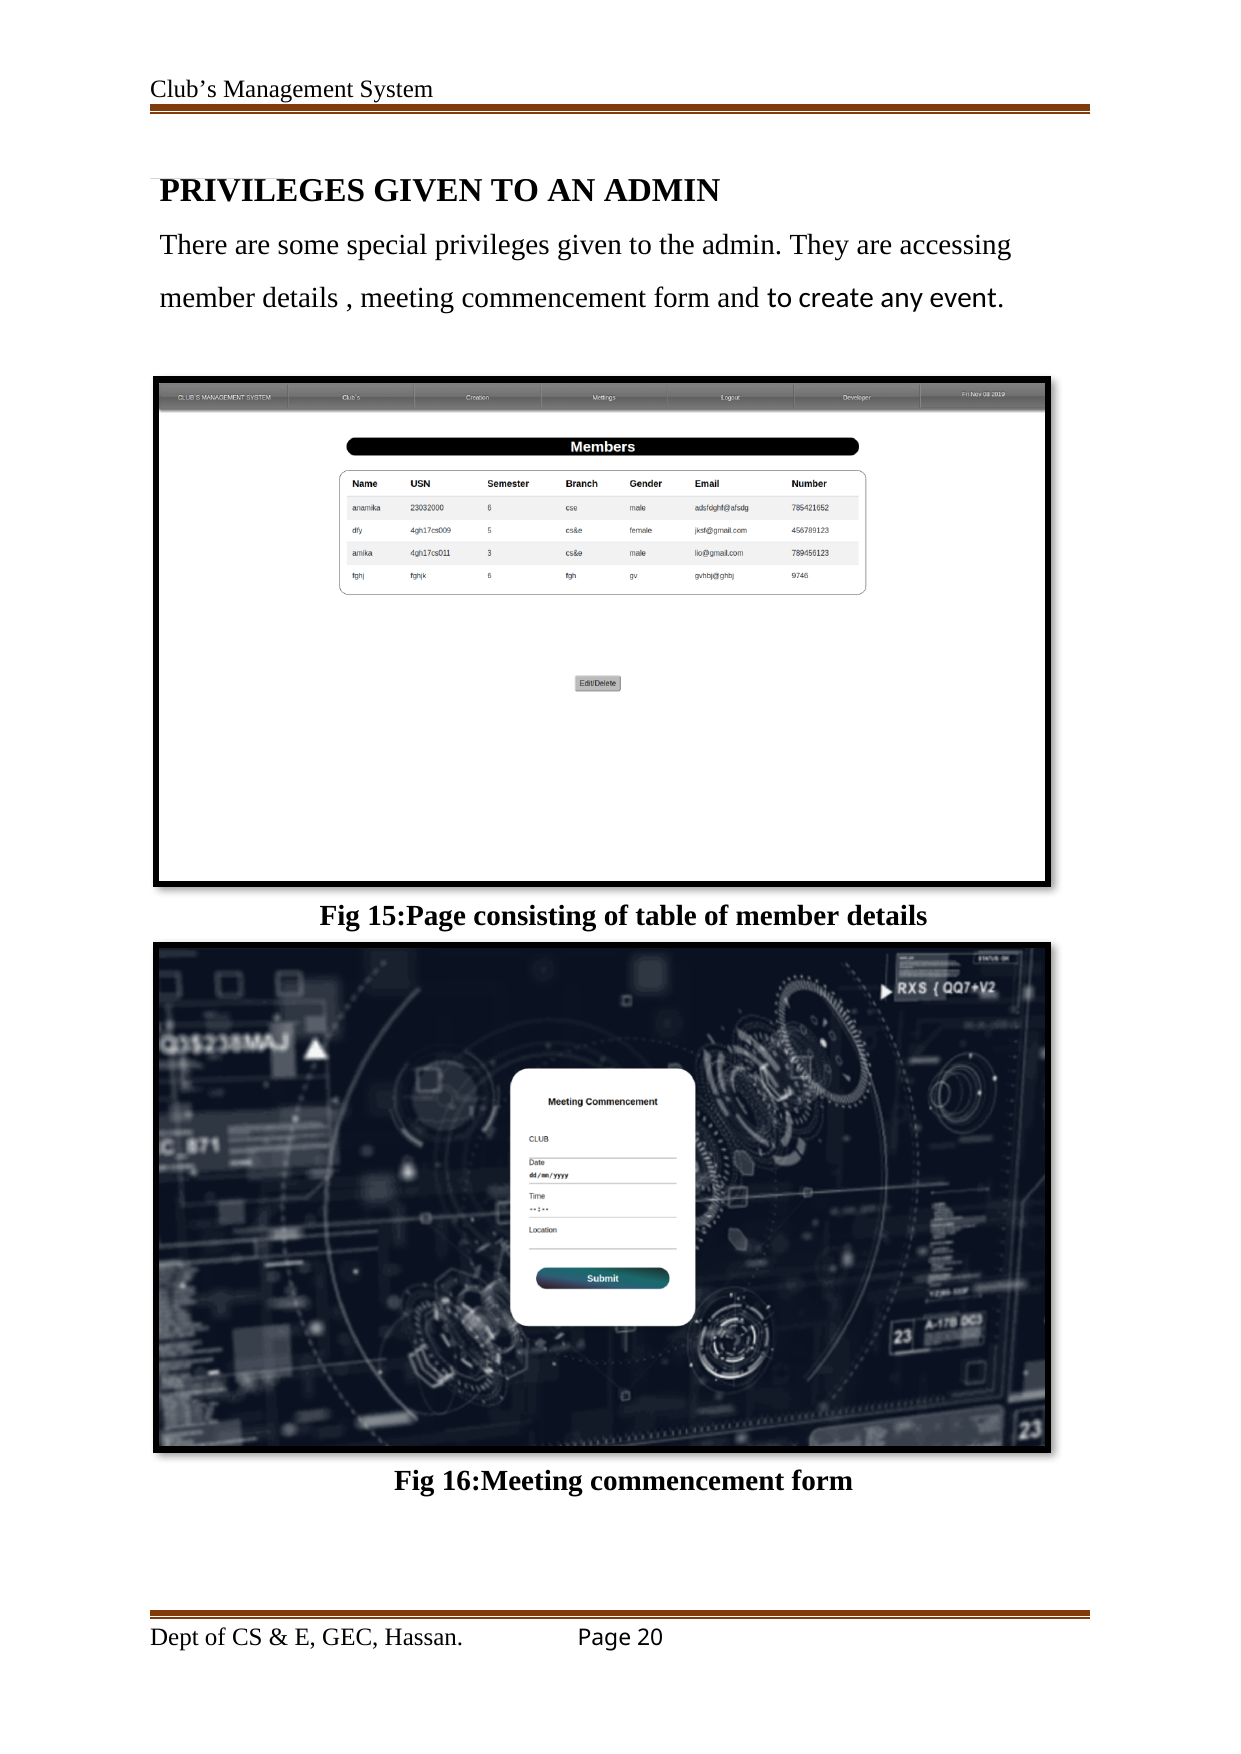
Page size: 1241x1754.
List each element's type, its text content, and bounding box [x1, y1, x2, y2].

picture [159, 948, 1045, 1446]
text Fig 15:Page consisting of table of member details [159, 898, 1087, 931]
text There are some special privileges given to the admin. They are accessing member details , meeting commencement form and to create any event. [159, 227, 1087, 314]
text Fig 16:Meeting commencement form [159, 1463, 1087, 1497]
text PRIVILEGES GIVEN TO AN ADMIN [159, 170, 1078, 208]
picture [159, 383, 1045, 881]
